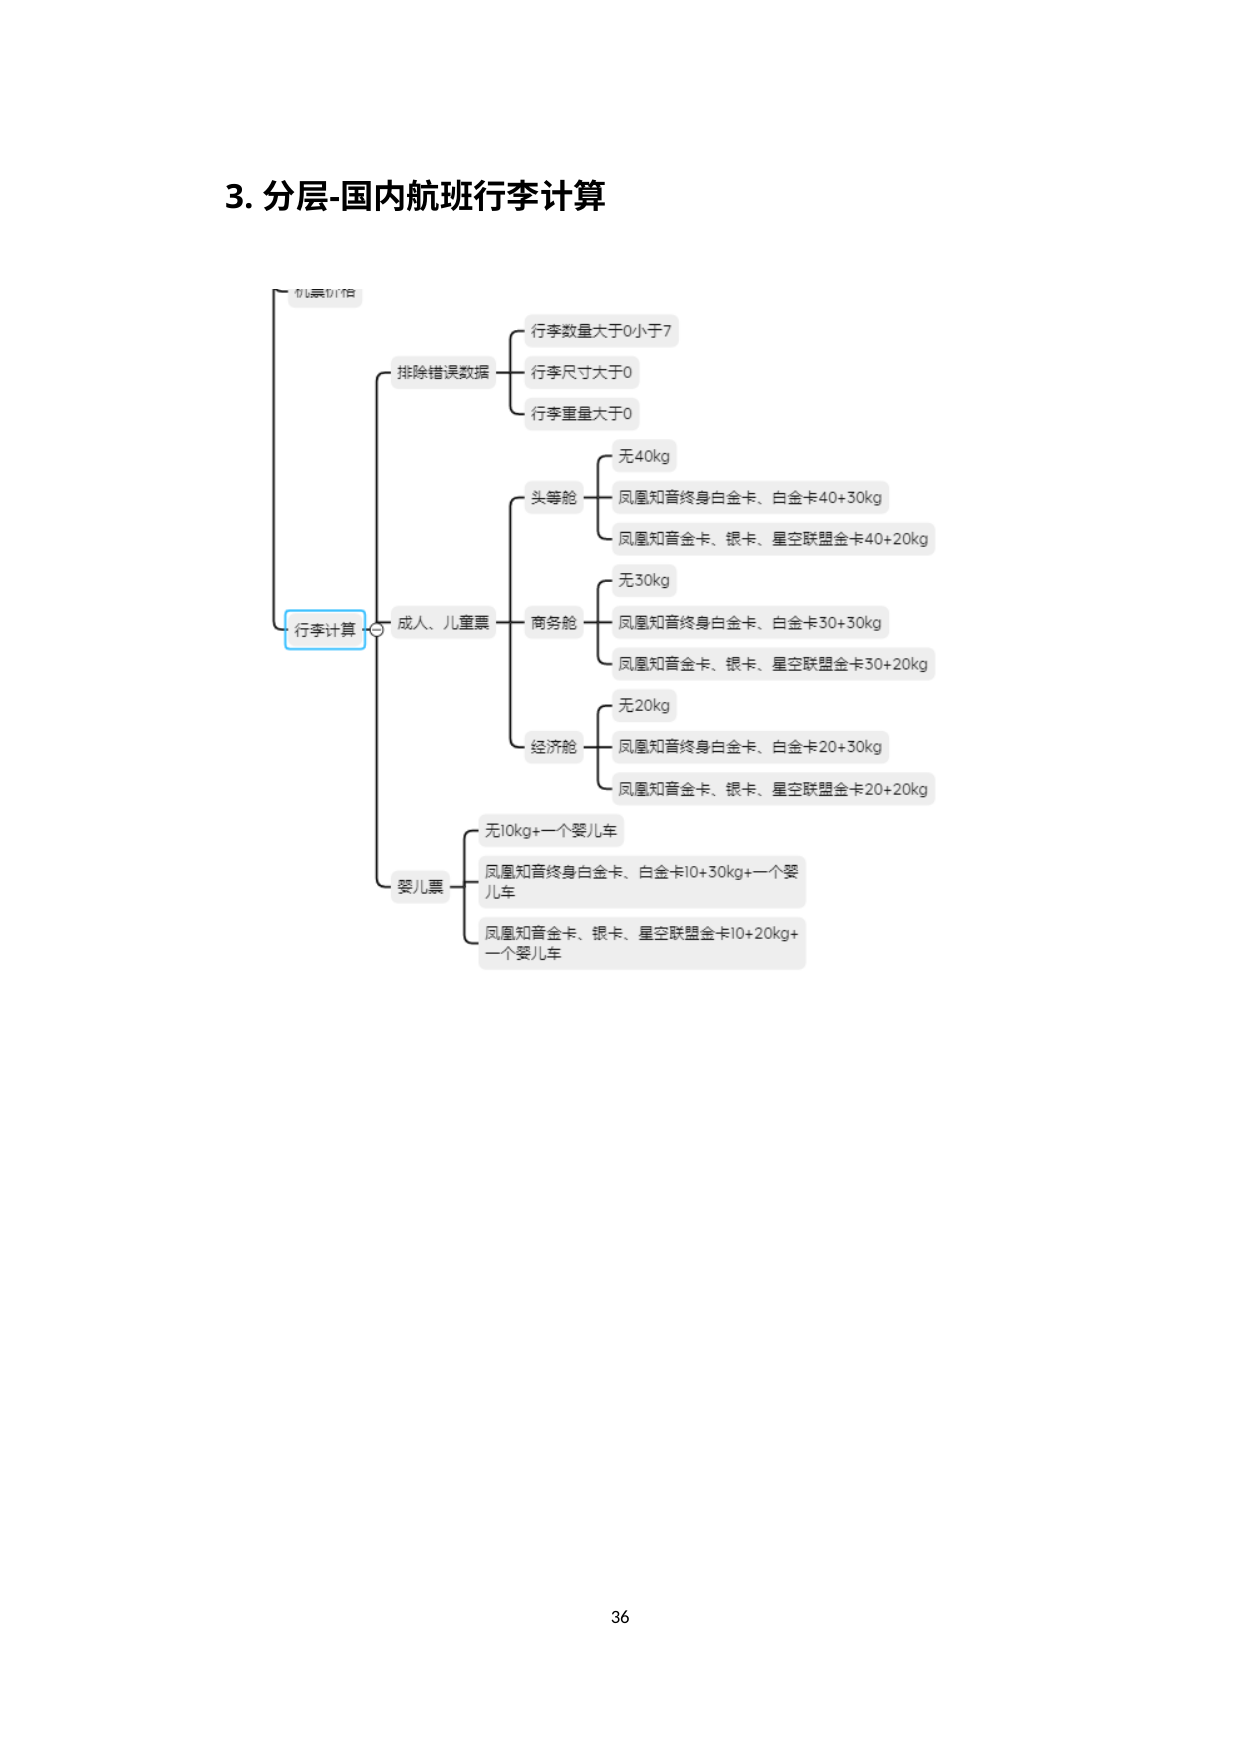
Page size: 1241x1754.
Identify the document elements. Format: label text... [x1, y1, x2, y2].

picture [187, 289, 1047, 1009]
subtitle 分层-国内航班行李计算 [225, 162, 1053, 227]
